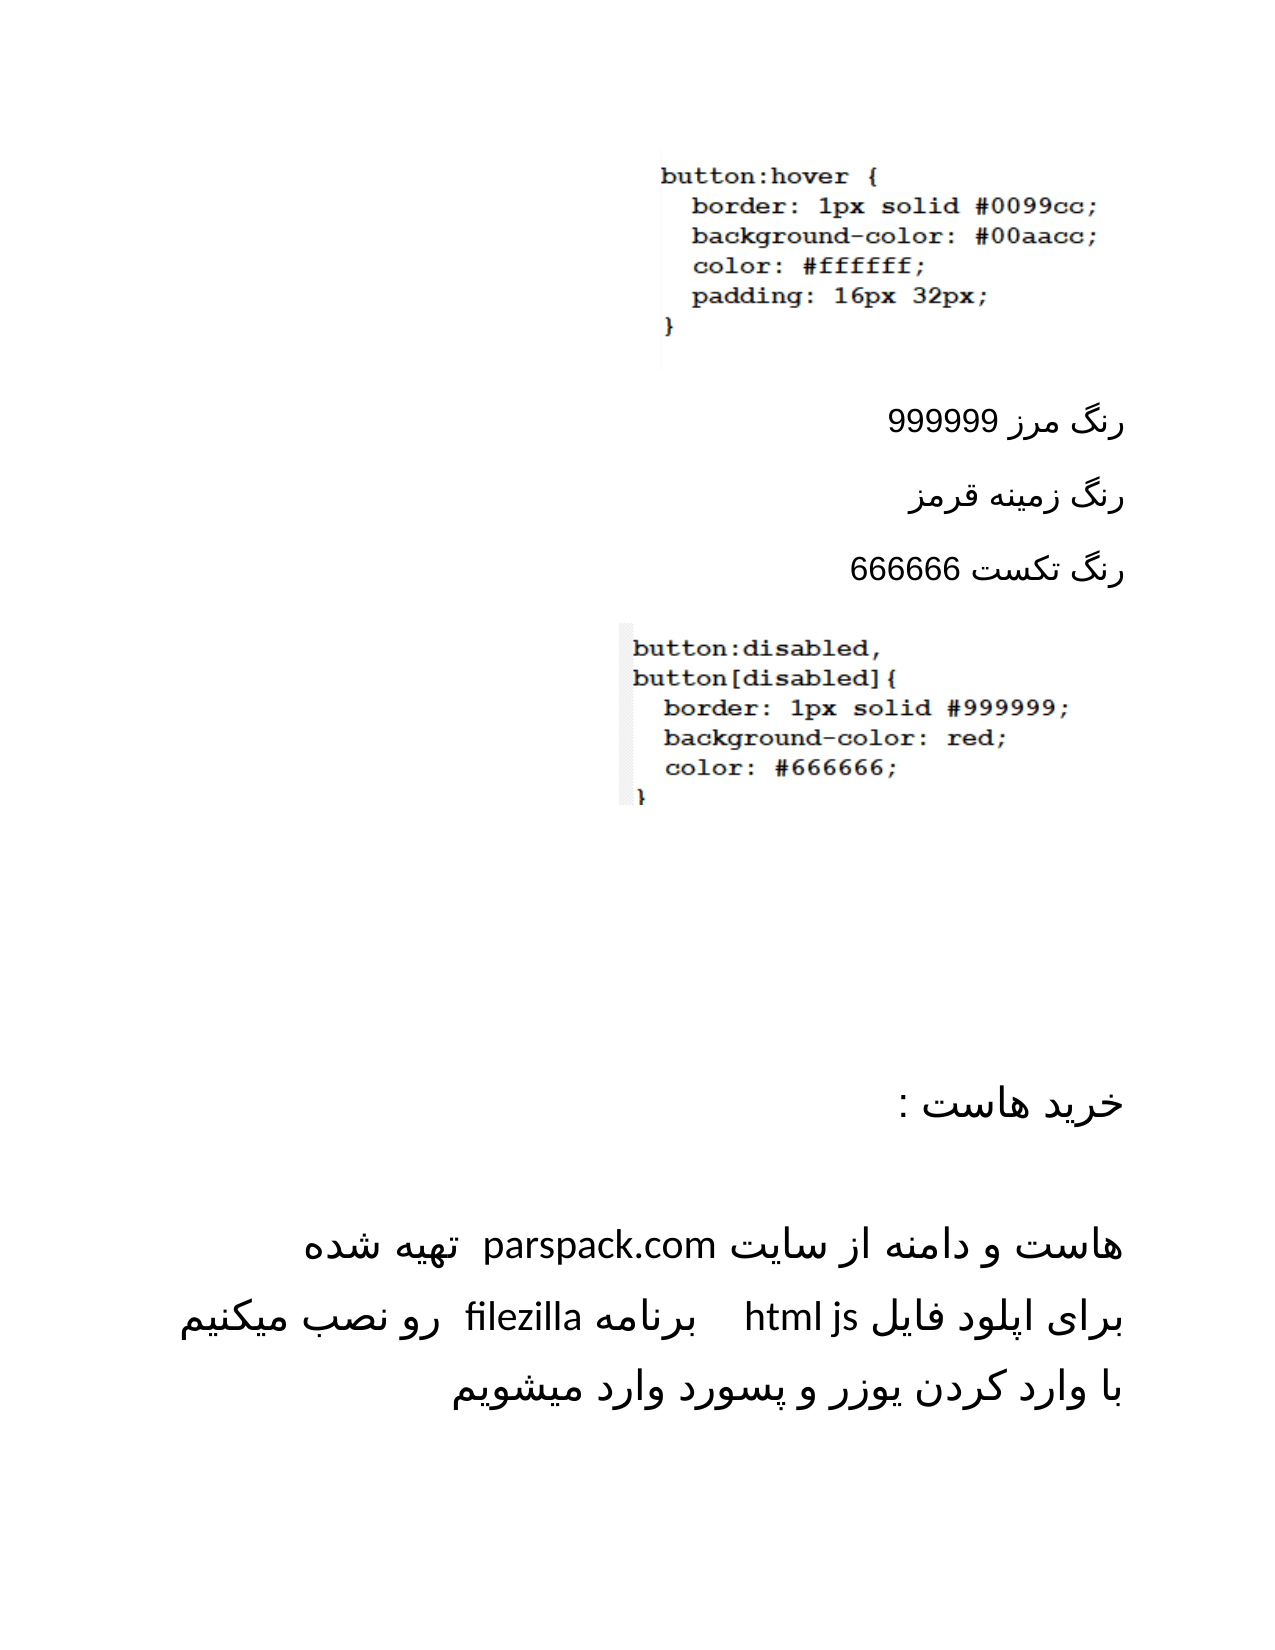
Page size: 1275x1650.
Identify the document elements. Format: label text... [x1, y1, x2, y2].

text رنگ زمینه قرمز [150, 475, 1125, 514]
picture [660, 150, 1125, 371]
text برای اپلود فایل html js برنامه filezilla رو نصب میکنیم [150, 1289, 1125, 1340]
text با وارد کردن یوزر و پسورد وارد میشویم [150, 1361, 1125, 1409]
text هاست و دامنه از سایت parspack.com تهیه شده [150, 1218, 1125, 1269]
text خرید هاست : [150, 1078, 1125, 1126]
picture [618, 623, 1125, 805]
text رنگ تکست 666666 [150, 549, 1125, 588]
text رنگ مرز 999999 [150, 401, 1125, 439]
